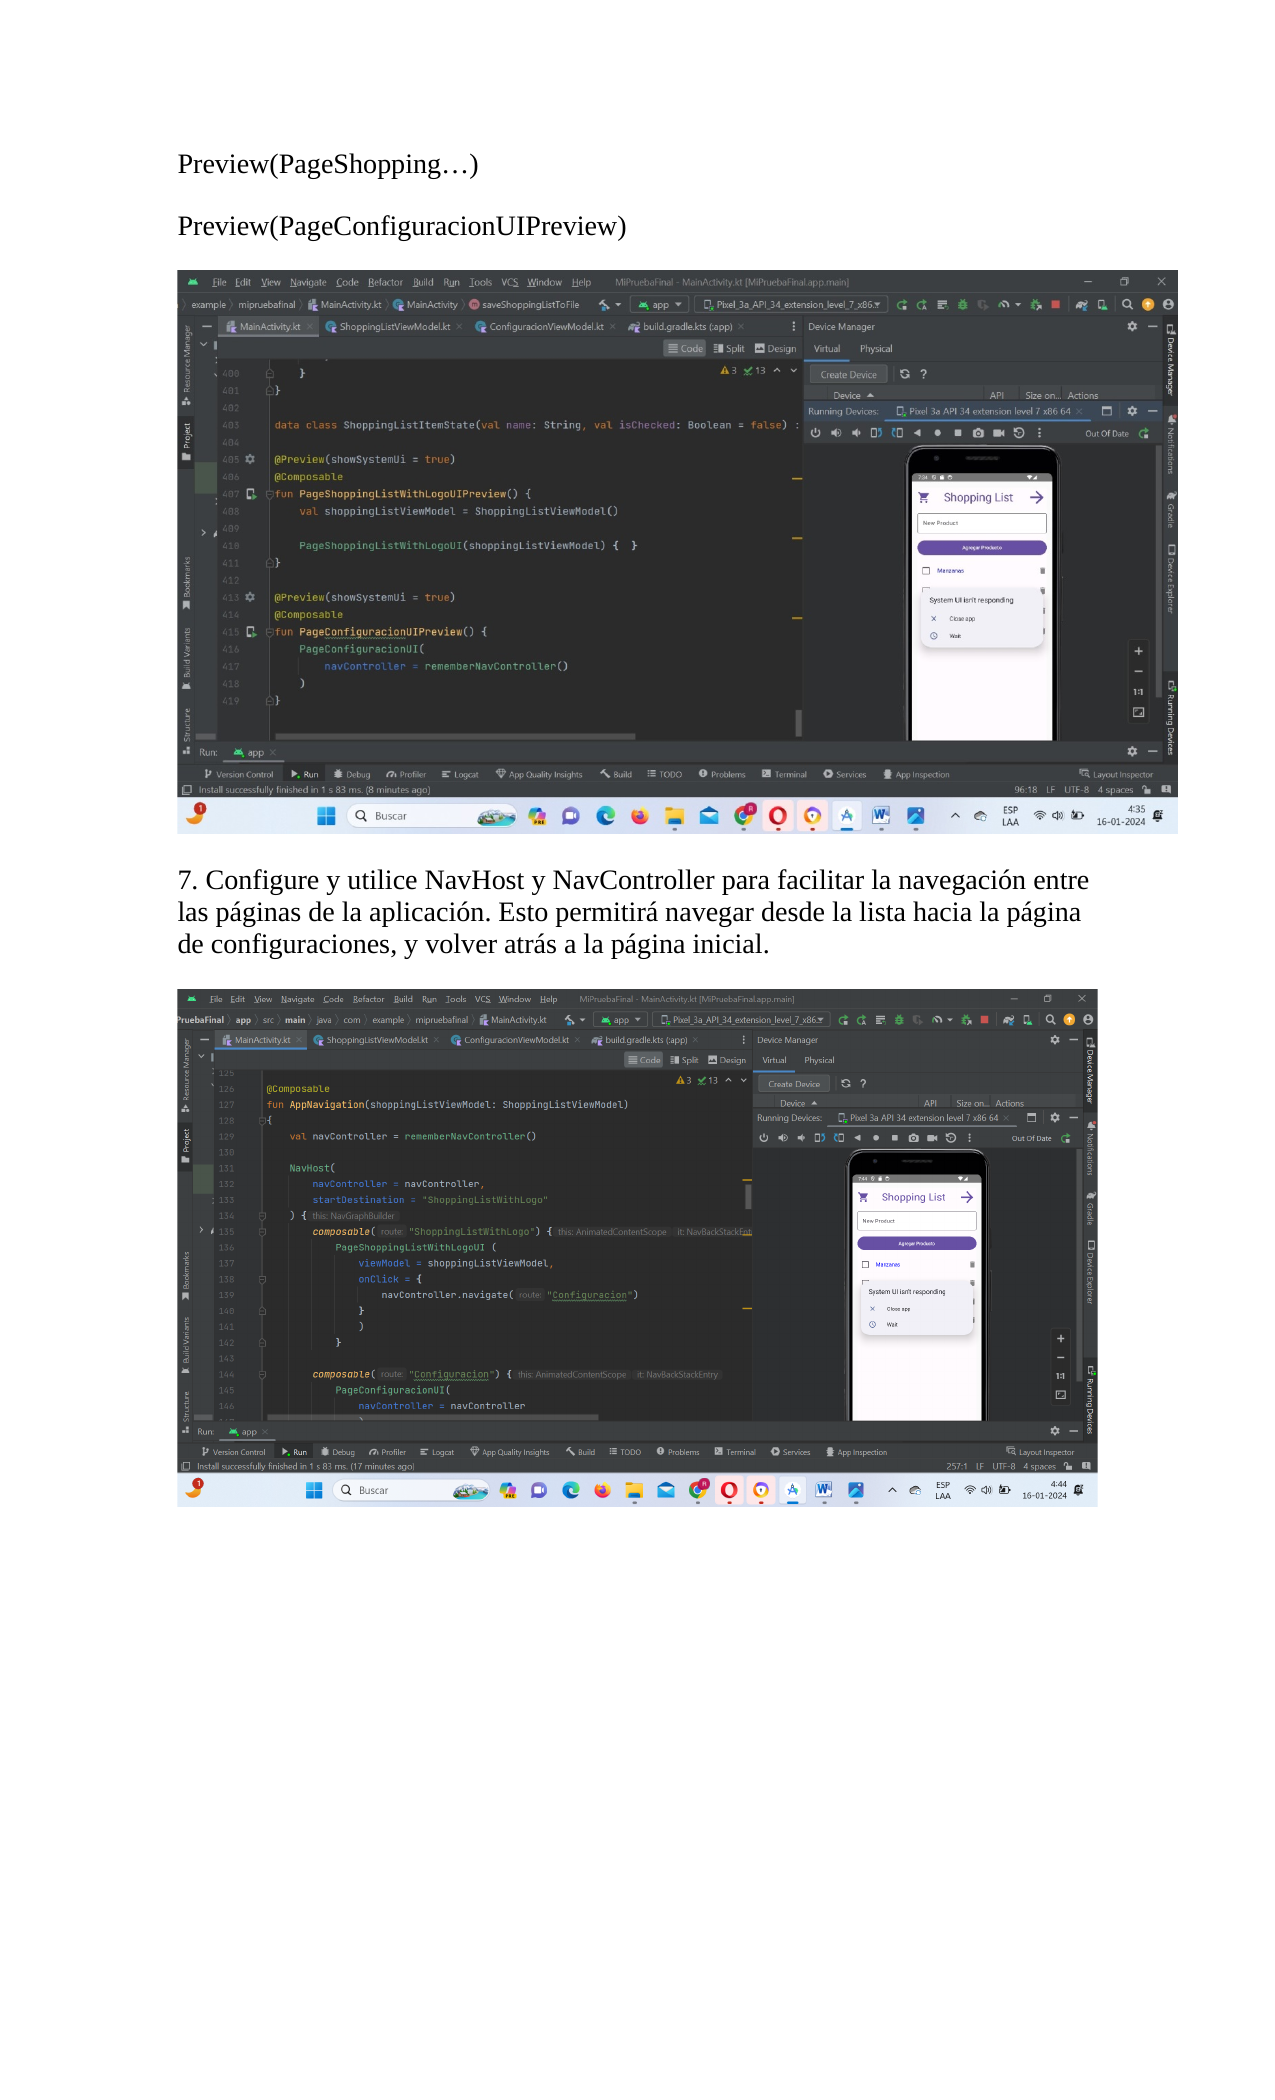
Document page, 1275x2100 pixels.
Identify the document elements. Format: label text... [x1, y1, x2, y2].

text 7. Configure y utilice NavHost y NavController para facilitar la navegación entre las páginas de la aplicación. Esto permitirá navegar desde la lista hacia la página de configuraciones, y volver atrás a la página inicial. [177, 863, 1098, 960]
picture [177, 989, 1098, 1507]
text Preview(PageShopping…) [177, 148, 1098, 180]
text Preview(PageConfiguracionUIPreview) [177, 209, 1098, 242]
picture [177, 270, 1178, 834]
